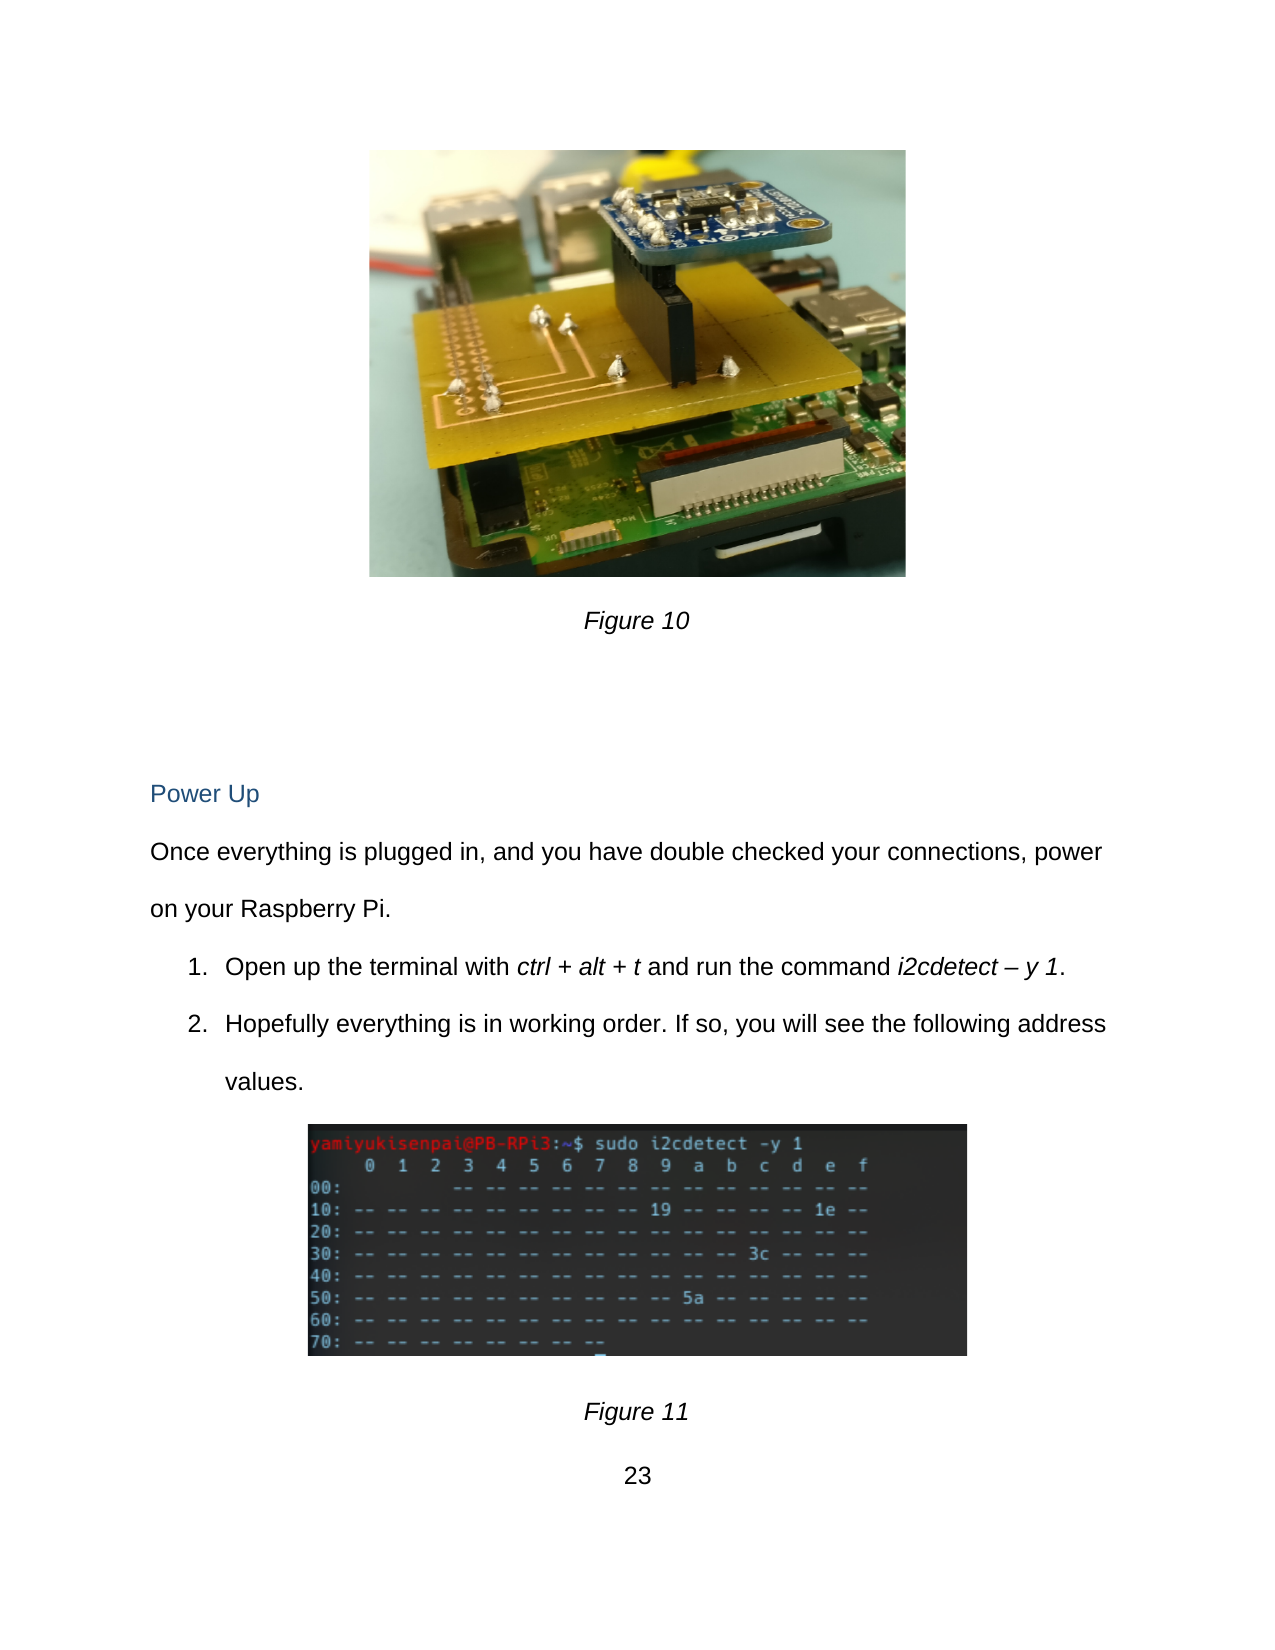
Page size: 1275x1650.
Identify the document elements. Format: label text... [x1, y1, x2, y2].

picture [307, 1124, 968, 1356]
text Figure 10 [150, 606, 1125, 634]
picture [369, 150, 906, 577]
text Figure 11 [150, 1397, 1125, 1425]
list Hopefully everything is in working order. If so, you will see the following address values. [187, 1009, 1125, 1095]
text Once everything is plugged in, and you have double checked your connections, power on your Raspberry Pi. [150, 837, 1125, 923]
list Open up the terminal with ctrl + alt + t and run the command i2cdetect – y 1. [187, 952, 1125, 980]
subtitle Power Up [150, 779, 1125, 808]
